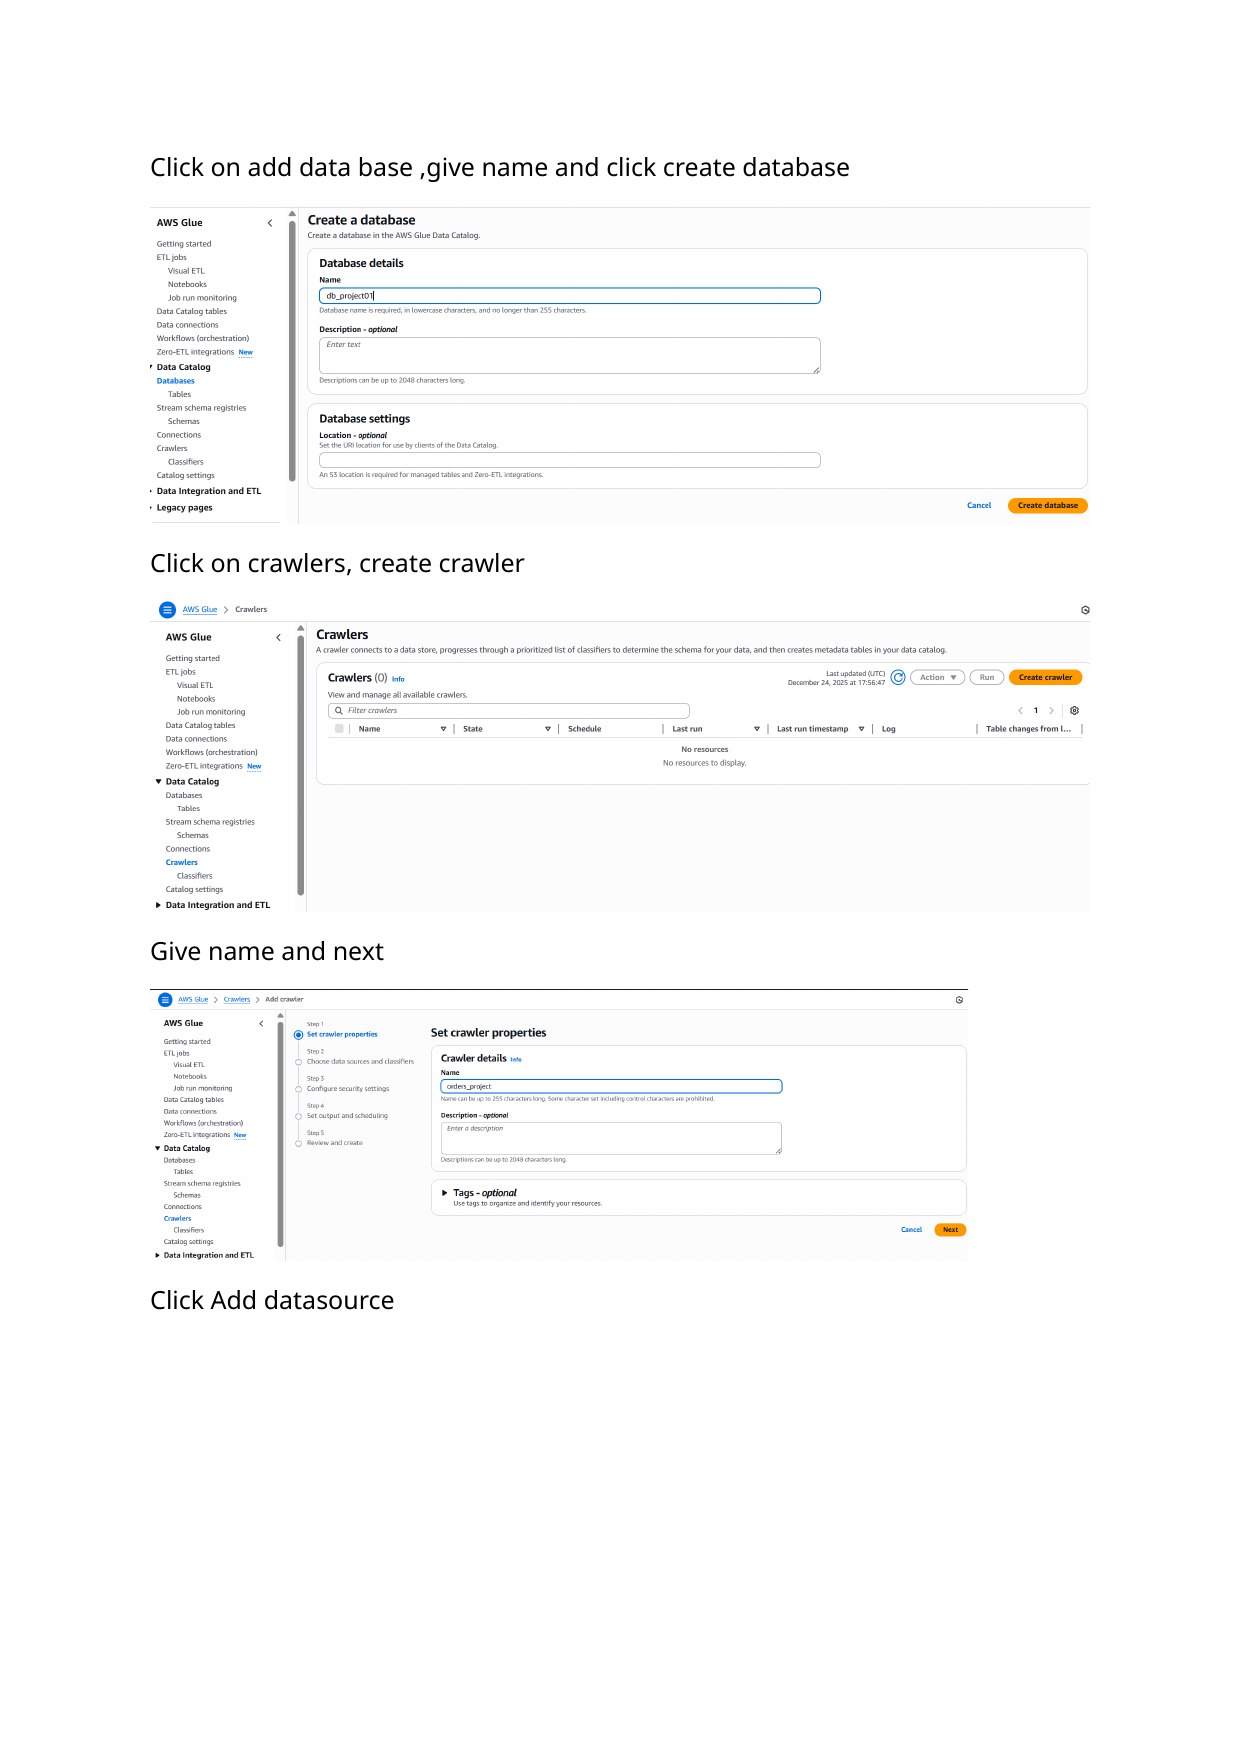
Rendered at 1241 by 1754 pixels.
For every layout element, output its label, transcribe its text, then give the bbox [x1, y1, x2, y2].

picture [150, 601, 1091, 912]
text Click on add data base ,give name and click create database [150, 150, 1090, 184]
text Click Add datasource [150, 1282, 1090, 1316]
picture [150, 205, 1091, 524]
text Click on crawlers, create crawler [150, 546, 1090, 580]
picture [150, 989, 969, 1261]
text Give name and next [150, 933, 1090, 967]
